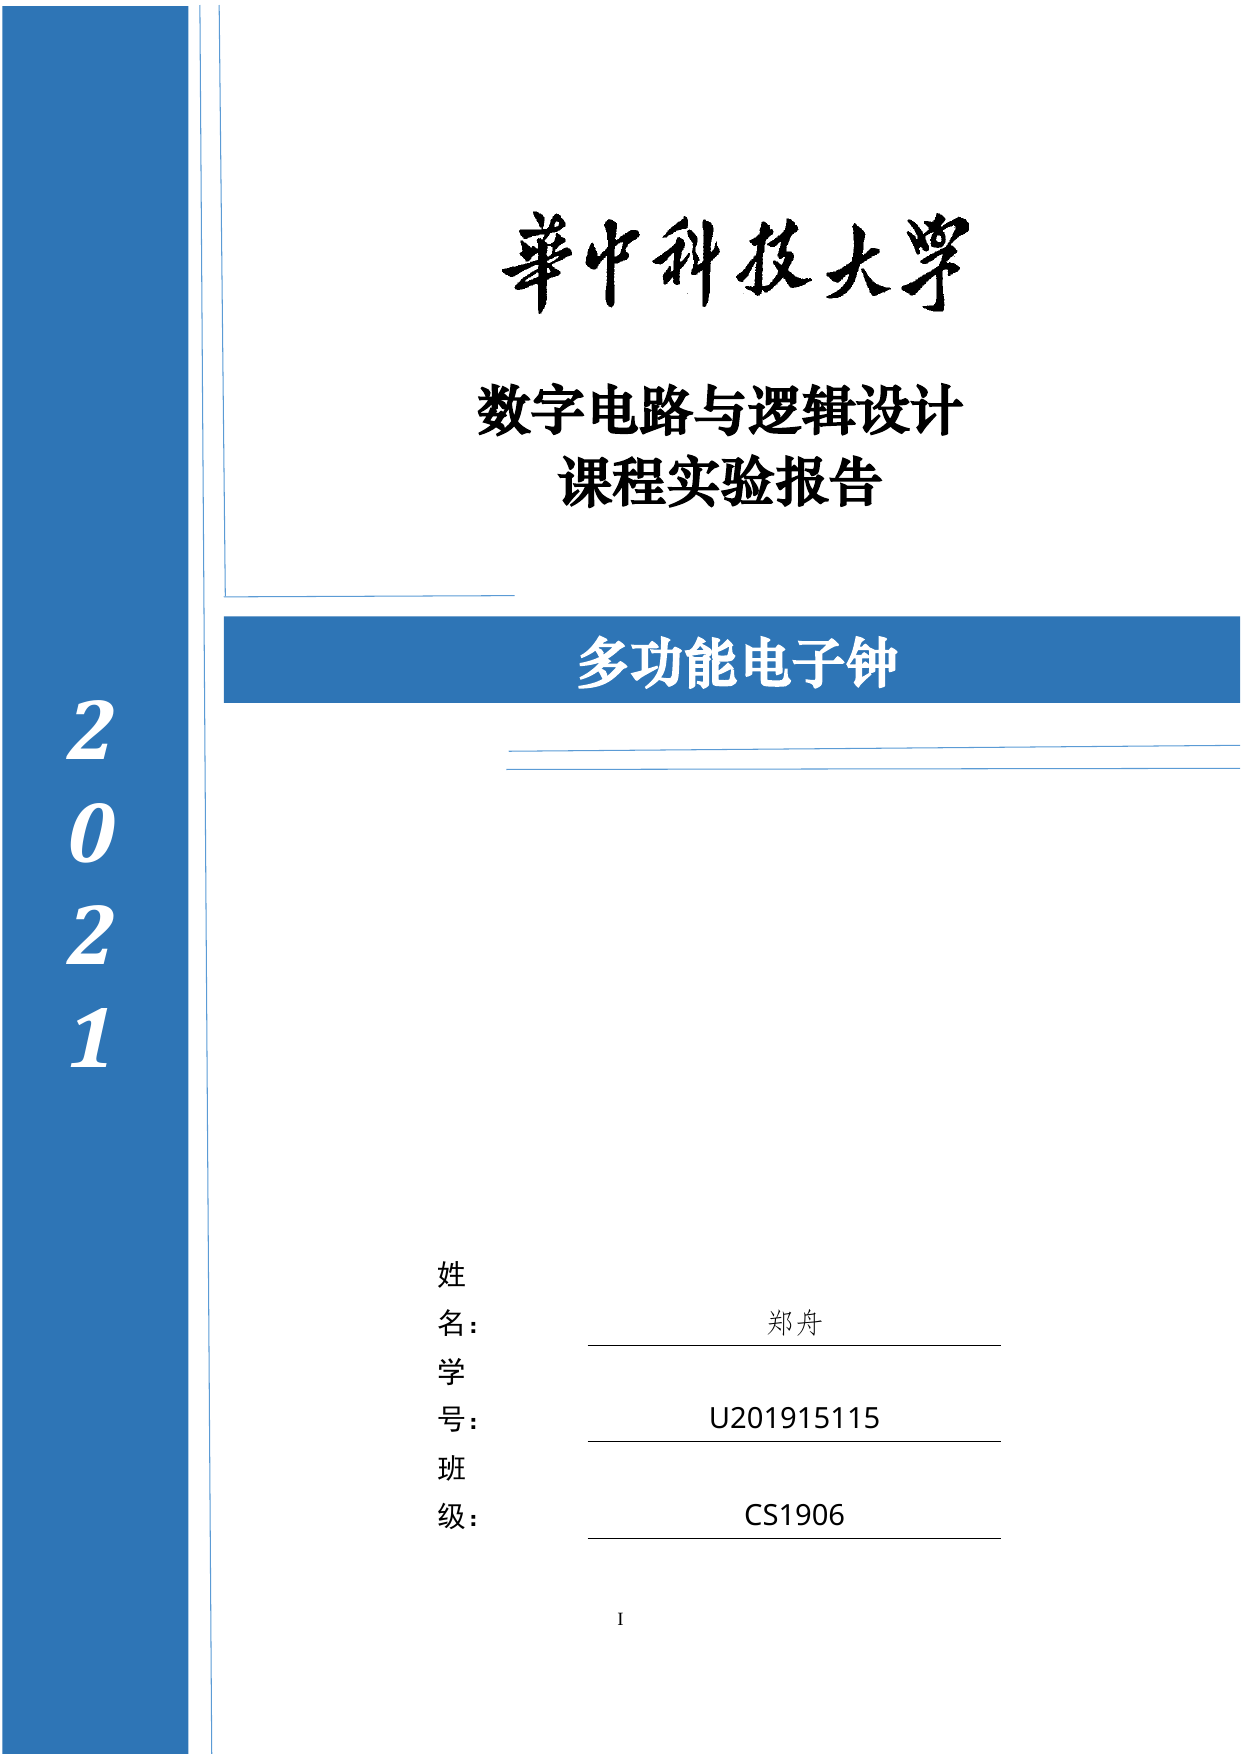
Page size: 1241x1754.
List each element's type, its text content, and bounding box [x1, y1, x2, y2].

table_header 姓 名： [425, 1249, 588, 1344]
table_cell 学 号： [425, 1345, 588, 1441]
table_cell CS1906 [588, 1442, 1001, 1538]
table_cell U201915115 [588, 1346, 1001, 1441]
table_header 郑舟 [588, 1249, 1001, 1344]
picture [484, 147, 1016, 323]
table_cell 班 级： [425, 1441, 588, 1538]
